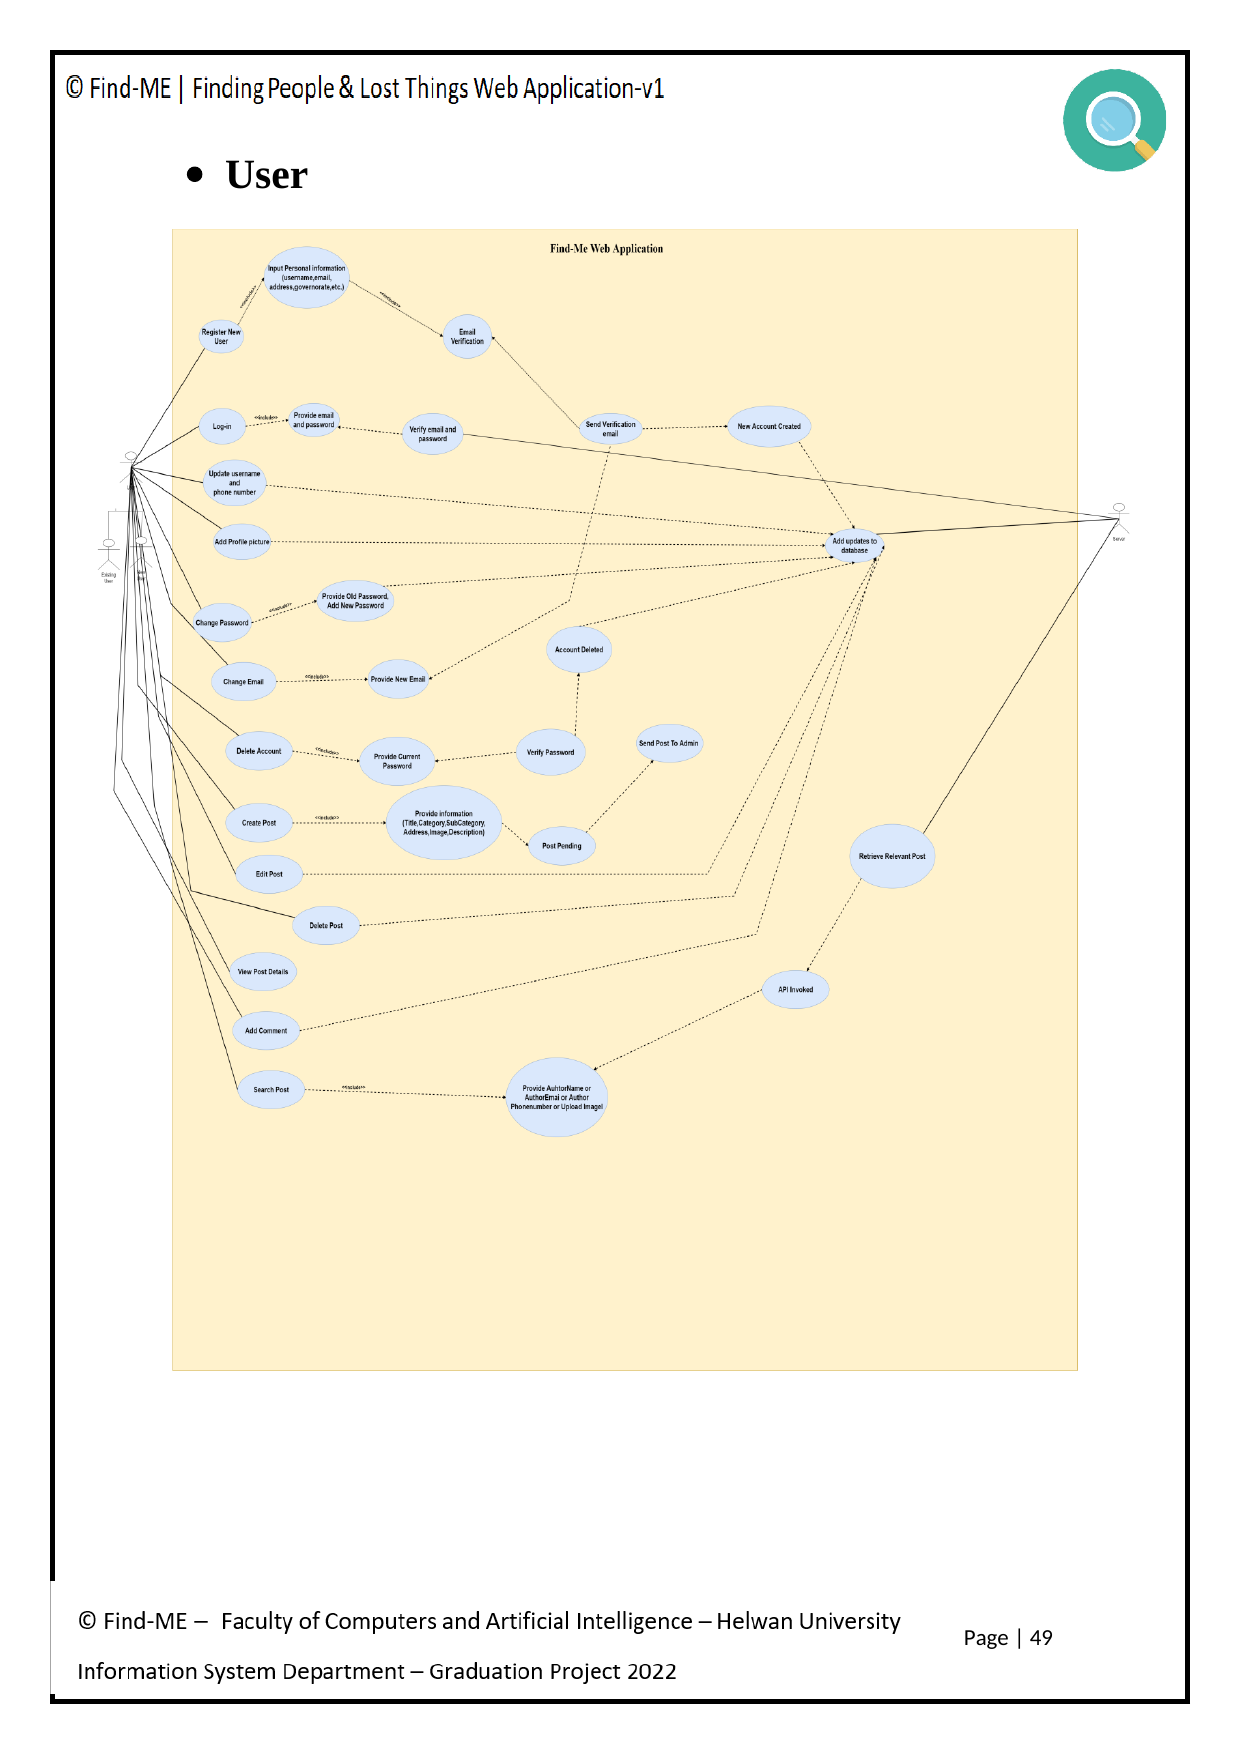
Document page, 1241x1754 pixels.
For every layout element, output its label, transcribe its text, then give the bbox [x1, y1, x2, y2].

picture [1062, 68, 1167, 172]
picture [55, 58, 680, 121]
list User [187, 150, 1053, 198]
picture [97, 229, 1130, 1371]
picture [50, 1581, 910, 1694]
